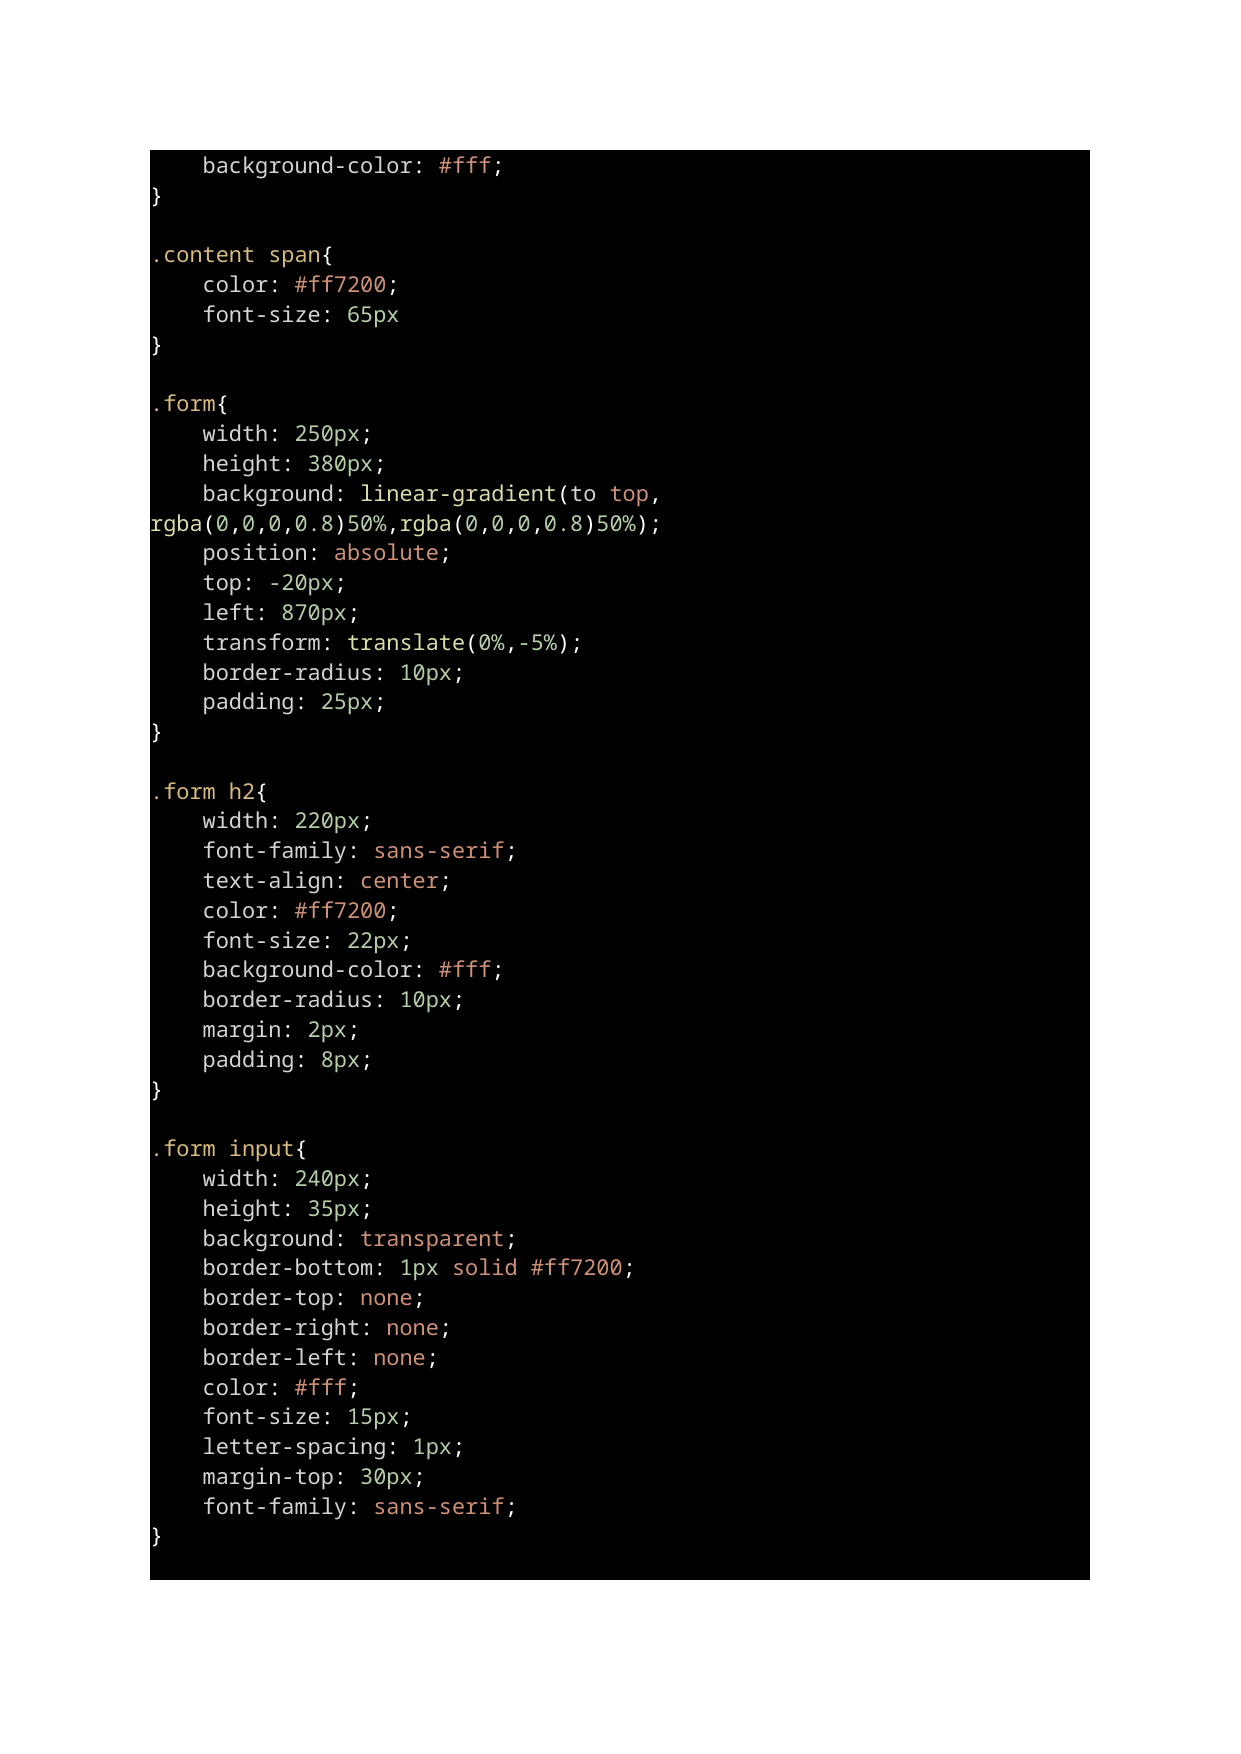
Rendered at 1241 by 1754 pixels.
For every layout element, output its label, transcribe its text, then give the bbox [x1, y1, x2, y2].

text margin: 2px; [150, 1014, 1090, 1044]
text .form h2{ [150, 776, 1090, 805]
text height: 380px; [150, 448, 1090, 478]
text .form{ [150, 388, 1090, 418]
text font-family: sans-serif; [150, 835, 1090, 865]
text margin-top: 30px; [150, 1461, 1090, 1491]
text font-size: 15px; [150, 1401, 1090, 1431]
text .content span{ [150, 239, 1090, 269]
text border-bottom: 1px solid #ff7200; [150, 1252, 1090, 1282]
text left: 870px; [150, 597, 1090, 627]
text font-size: 65px [150, 299, 1090, 329]
text font-family: sans-serif; [150, 1491, 1090, 1520]
text background-color: #fff; [150, 954, 1090, 984]
text font-size: 22px; [150, 924, 1090, 954]
text width: 240px; [150, 1163, 1090, 1193]
text } [150, 1520, 1090, 1550]
text border-right: none; [150, 1312, 1090, 1342]
text } [150, 1073, 1090, 1103]
text top: -20px; [150, 567, 1090, 597]
text padding: 25px; [150, 686, 1090, 716]
text color: #fff; [150, 1371, 1090, 1401]
text color: #ff7200; [150, 269, 1090, 299]
text background: linear-gradient(to top, rgba(0,0,0,0.8)50%,rgba(0,0,0,0.8)50%); [150, 478, 1090, 537]
text letter-spacing: 1px; [150, 1431, 1090, 1461]
text position: absolute; [150, 537, 1090, 567]
text height: 35px; [150, 1193, 1090, 1222]
text text-align: center; [150, 865, 1090, 895]
text background-color: #fff; [150, 150, 1090, 180]
text border-top: none; [150, 1282, 1090, 1312]
text transform: translate(0%,-5%); [150, 627, 1090, 656]
text padding: 8px; [150, 1044, 1090, 1073]
text border-radius: 10px; [150, 984, 1090, 1014]
text border-radius: 10px; [150, 656, 1090, 686]
text } [150, 329, 1090, 358]
text color: #ff7200; [150, 895, 1090, 924]
text } [150, 180, 1090, 209]
text background: transparent; [150, 1222, 1090, 1252]
text border-left: none; [150, 1342, 1090, 1371]
text .form input{ [150, 1133, 1090, 1163]
text width: 220px; [150, 805, 1090, 835]
text width: 250px; [150, 418, 1090, 448]
text } [150, 716, 1090, 746]
